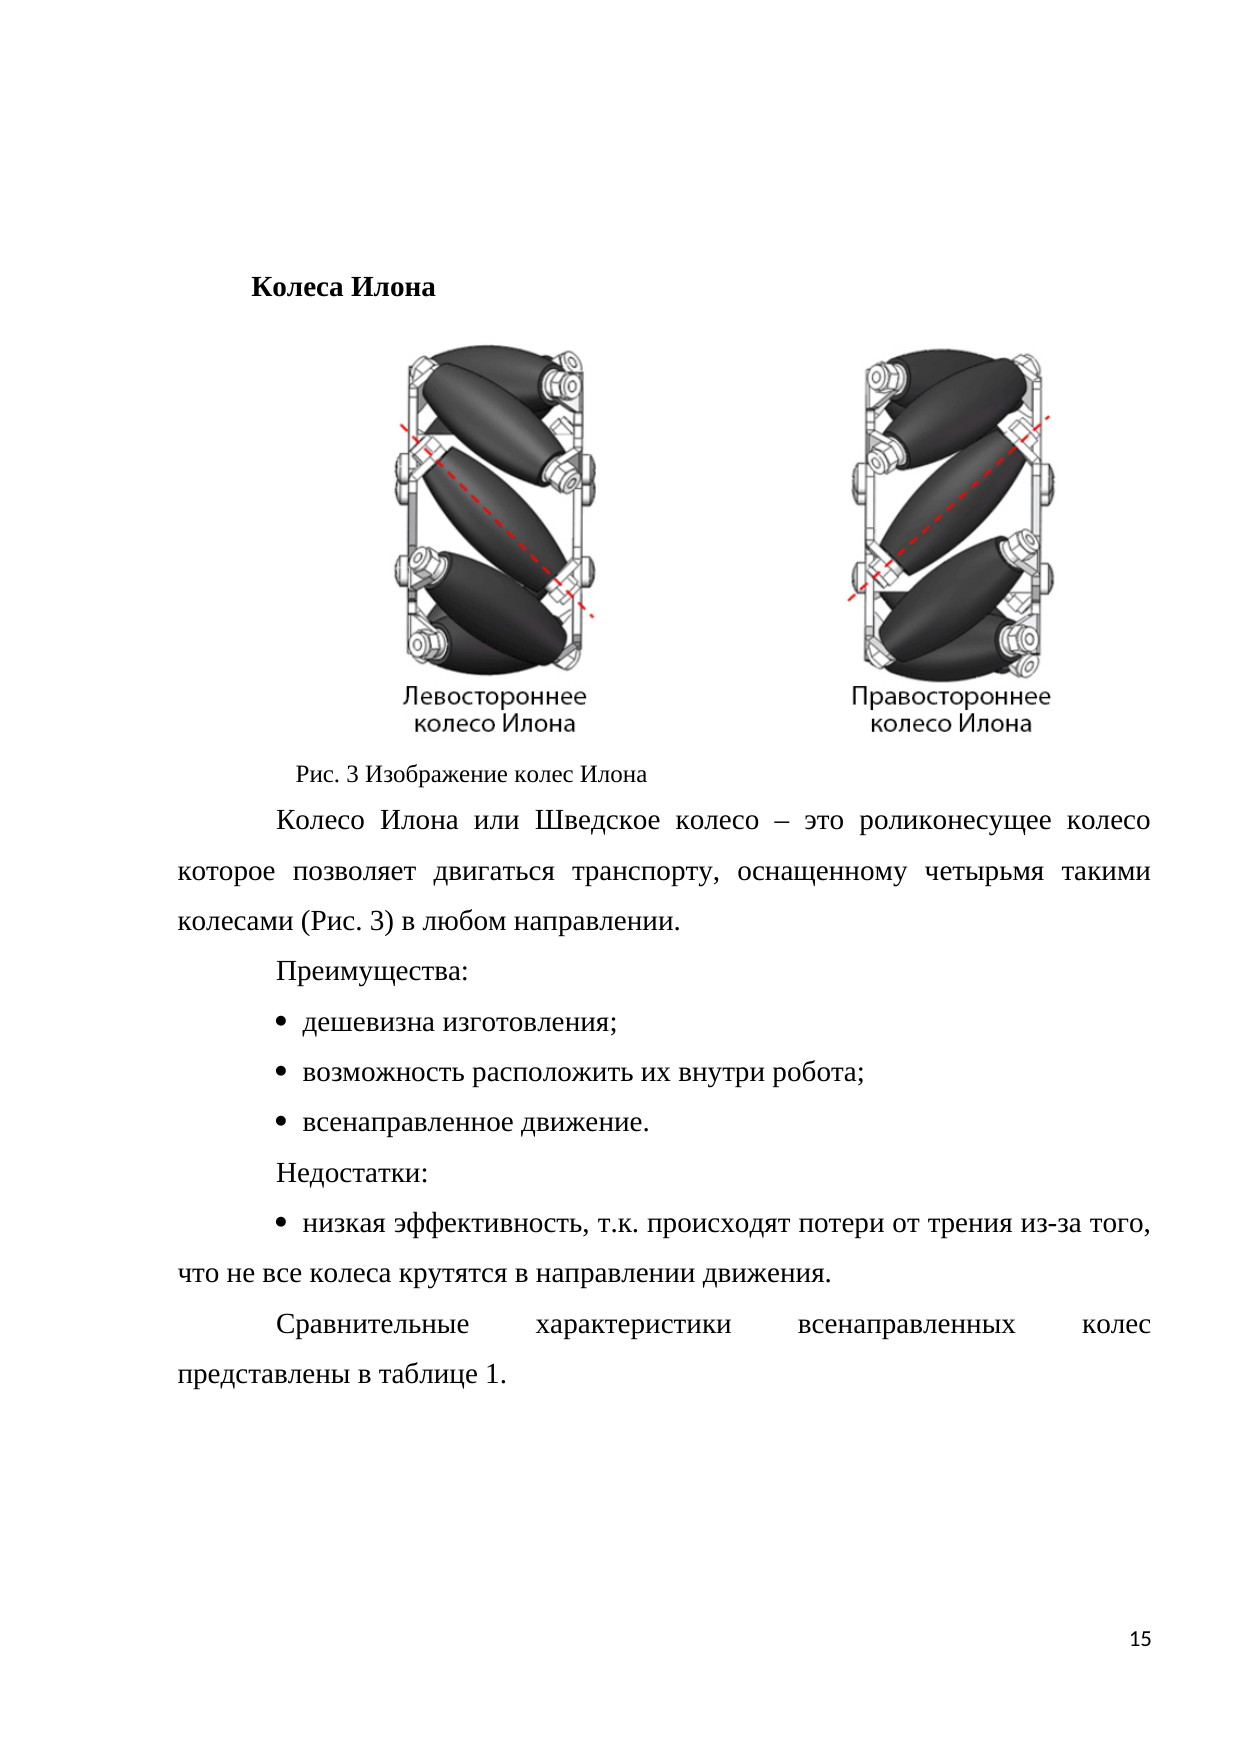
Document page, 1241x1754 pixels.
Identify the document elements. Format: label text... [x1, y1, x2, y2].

list дешевизна изготовления; [177, 1004, 1152, 1037]
text Колесо Илона или Шведское колесо – это роликонесущее колесо которое позволяет двигаться транспорту, оснащенному четырьмя такими колесами (Рис. 3) в любом направлении. [177, 802, 1152, 937]
list низкая эффективность, т.к. происходят потери от трения из-за того, что не все колеса крутятся в направлении движения. [177, 1205, 1152, 1289]
text Преимущества: [177, 953, 1152, 987]
list всенаправленное движение. [177, 1104, 1152, 1138]
text Рис. 3 Изображение колес Илона [177, 759, 1152, 788]
picture [295, 319, 1161, 746]
list возможность расположить их внутри робота; [177, 1054, 1152, 1088]
text Сравнительные характеристики всенаправленных колес представлены в таблице 1. [177, 1306, 1152, 1390]
text Недостатки: [177, 1155, 1152, 1188]
text Колеса Илона [177, 269, 1152, 303]
